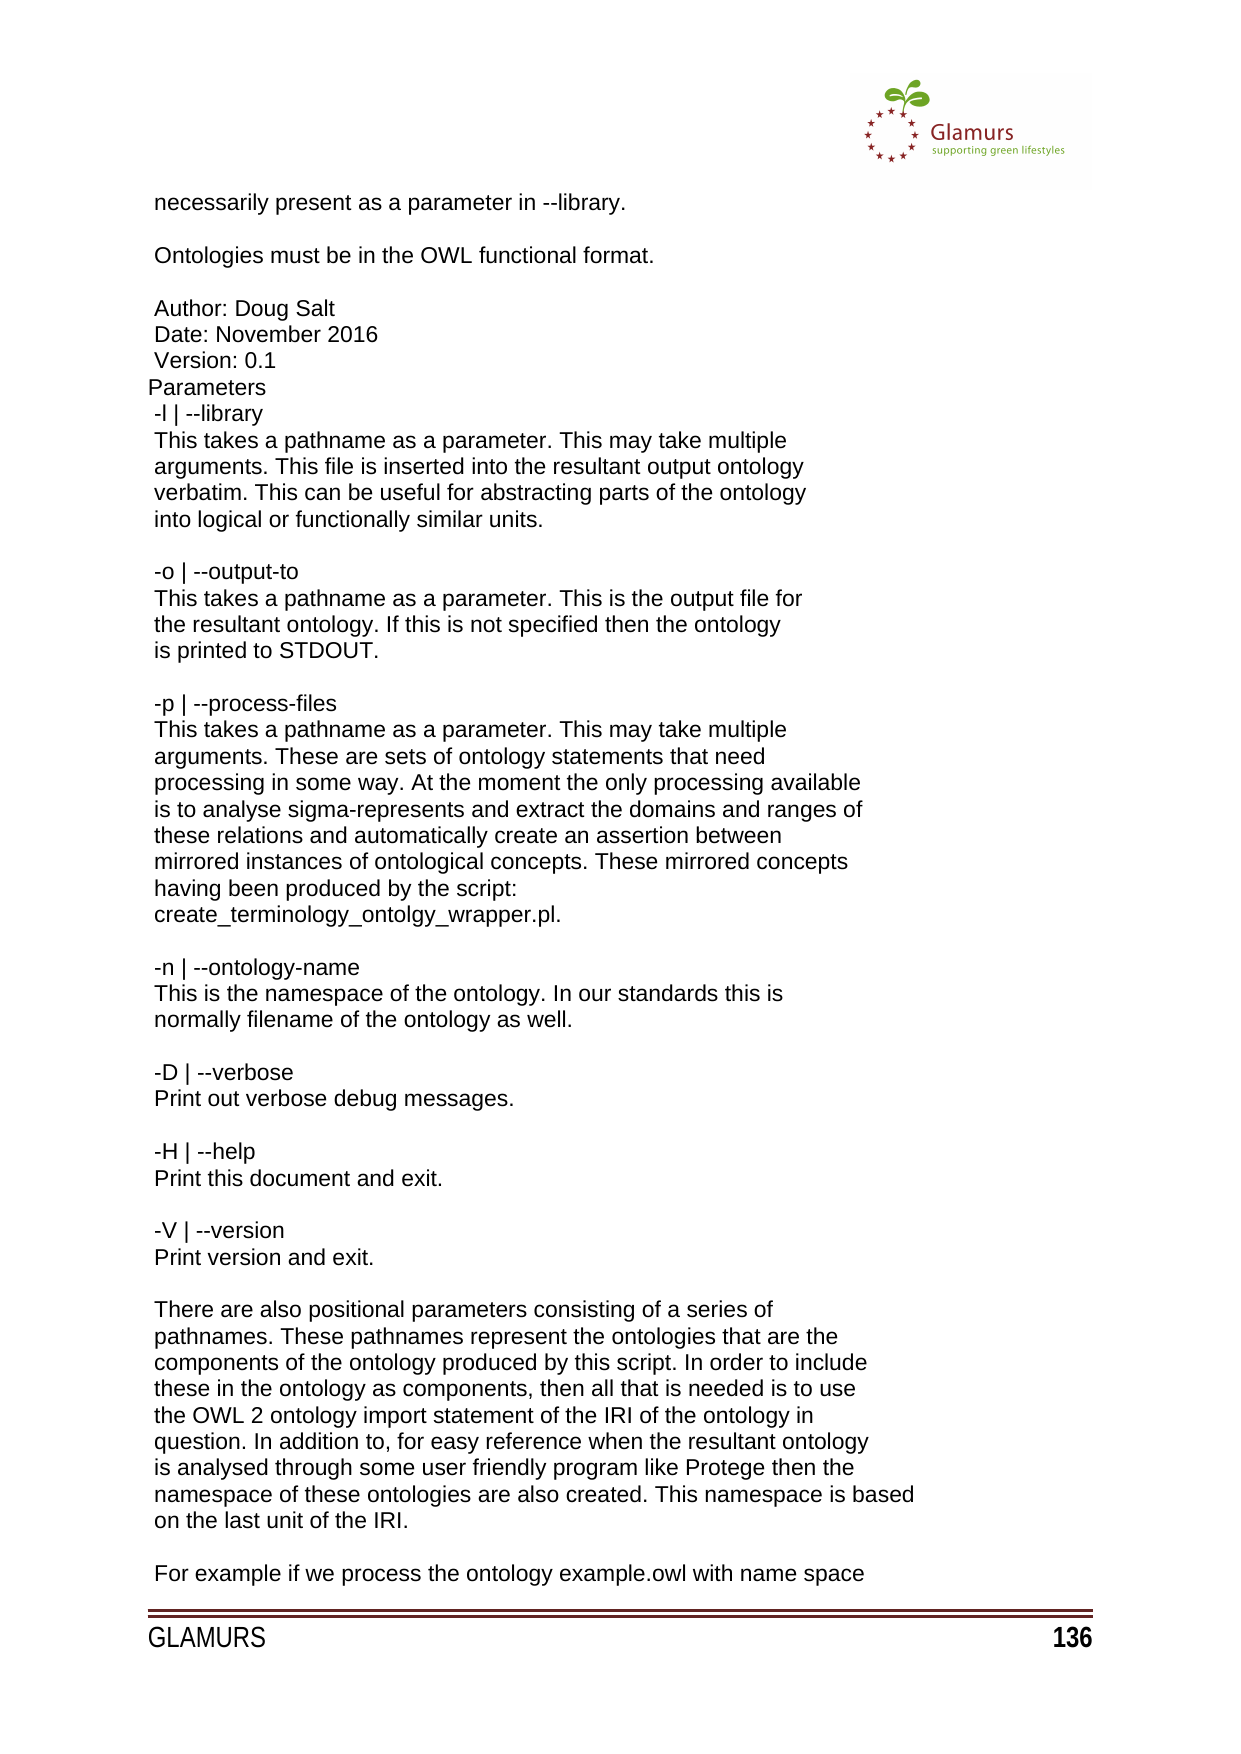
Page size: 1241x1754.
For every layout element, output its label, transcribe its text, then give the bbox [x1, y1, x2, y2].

text -n | --ontology-name [148, 954, 1093, 980]
picture [849, 73, 1093, 190]
text -H | --help [148, 1138, 1093, 1164]
text arguments. This file is inserted into the resultant output ontology [148, 453, 1093, 479]
text Ontologies must be in the OWL functional format. [148, 242, 1093, 268]
text components of the ontology produced by this script. In order to include [148, 1349, 1093, 1375]
text There are also positional parameters consisting of a series of [148, 1296, 1093, 1323]
text Date: November 2016 [148, 321, 1093, 347]
text -p | --process-files [148, 690, 1093, 716]
text pathnames. These pathnames represent the ontologies that are the [148, 1323, 1093, 1349]
text having been produced by the script: [148, 874, 1093, 901]
text Parameters [148, 374, 1093, 400]
text these relations and automatically create an assertion between [148, 822, 1093, 848]
text normally filename of the ontology as well. [148, 1006, 1093, 1033]
text Print out verbose debug messages. [148, 1085, 1093, 1112]
text -V | --version [148, 1217, 1093, 1243]
text on the last unit of the IRI. [148, 1507, 1093, 1533]
text create_terminology_ontolgy_wrapper.pl. [148, 901, 1093, 927]
text For example if we process the ontology example.owl with name space [148, 1560, 1093, 1586]
text into logical or functionally similar units. [148, 506, 1093, 532]
text is to analyse sigma-represents and extract the domains and ranges of [148, 796, 1093, 822]
text is printed to STDOUT. [148, 637, 1093, 664]
text is analysed through some user friendly program like Protege then the [148, 1454, 1093, 1481]
text these in the ontology as components, then all that is needed is to use [148, 1375, 1093, 1402]
text arguments. These are sets of ontology statements that need [148, 743, 1093, 769]
text necessarily present as a parameter in --library. [148, 189, 1093, 216]
text This takes a pathname as a parameter. This may take multiple [148, 716, 1093, 743]
text question. In addition to, for easy reference when the resultant ontology [148, 1428, 1093, 1454]
text -l | --library [148, 400, 1093, 427]
text the OWL 2 ontology import statement of the IRI of the ontology in [148, 1402, 1093, 1428]
text Author: Doug Salt [148, 295, 1093, 321]
text the resultant ontology. If this is not specified then the ontology [148, 611, 1093, 637]
text Version: 0.1 [148, 347, 1093, 374]
text This takes a pathname as a parameter. This may take multiple [148, 427, 1093, 453]
text namespace of these ontologies are also created. This namespace is based [148, 1481, 1093, 1507]
text -D | --verbose [148, 1059, 1093, 1085]
text verbatim. This can be useful for abstracting parts of the ontology [148, 479, 1093, 506]
text This is the namespace of the ontology. In our standards this is [148, 980, 1093, 1006]
text Print version and exit. [148, 1243, 1093, 1270]
text processing in some way. At the moment the only processing available [148, 769, 1093, 796]
text -o | --output-to [148, 558, 1093, 585]
text mirrored instances of ontological concepts. These mirrored concepts [148, 848, 1093, 874]
text Print this document and exit. [148, 1164, 1093, 1191]
text This takes a pathname as a parameter. This is the output file for [148, 585, 1093, 611]
